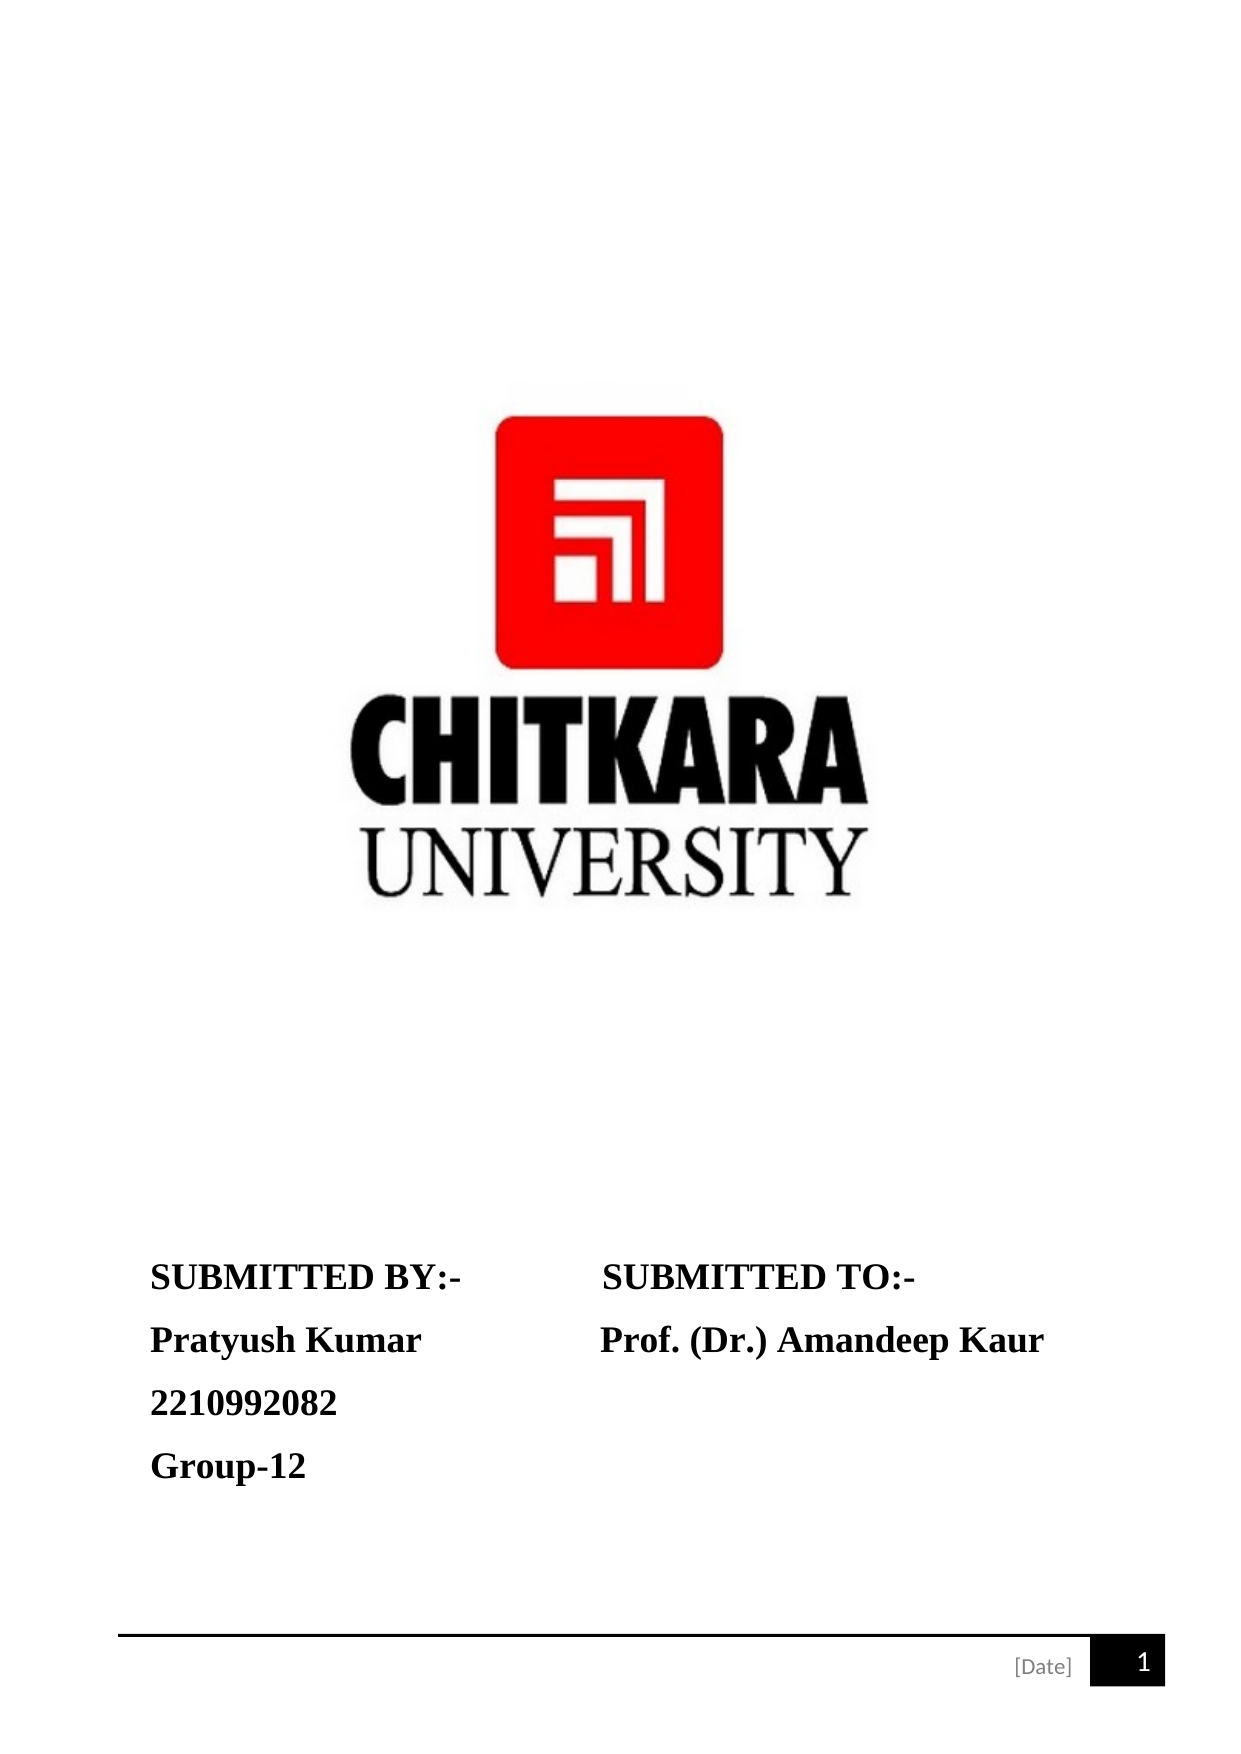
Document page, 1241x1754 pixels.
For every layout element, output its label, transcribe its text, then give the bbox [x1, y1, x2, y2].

text Group-12 [150, 1444, 1090, 1487]
picture [158, 294, 1082, 1062]
text SUBMITTED BY:- SUBMITTED TO:- [150, 1254, 1090, 1297]
text 2210992082 [150, 1381, 1090, 1424]
text Pratyush Kumar Prof. (Dr.) Amandeep Kaur [150, 1317, 1090, 1361]
